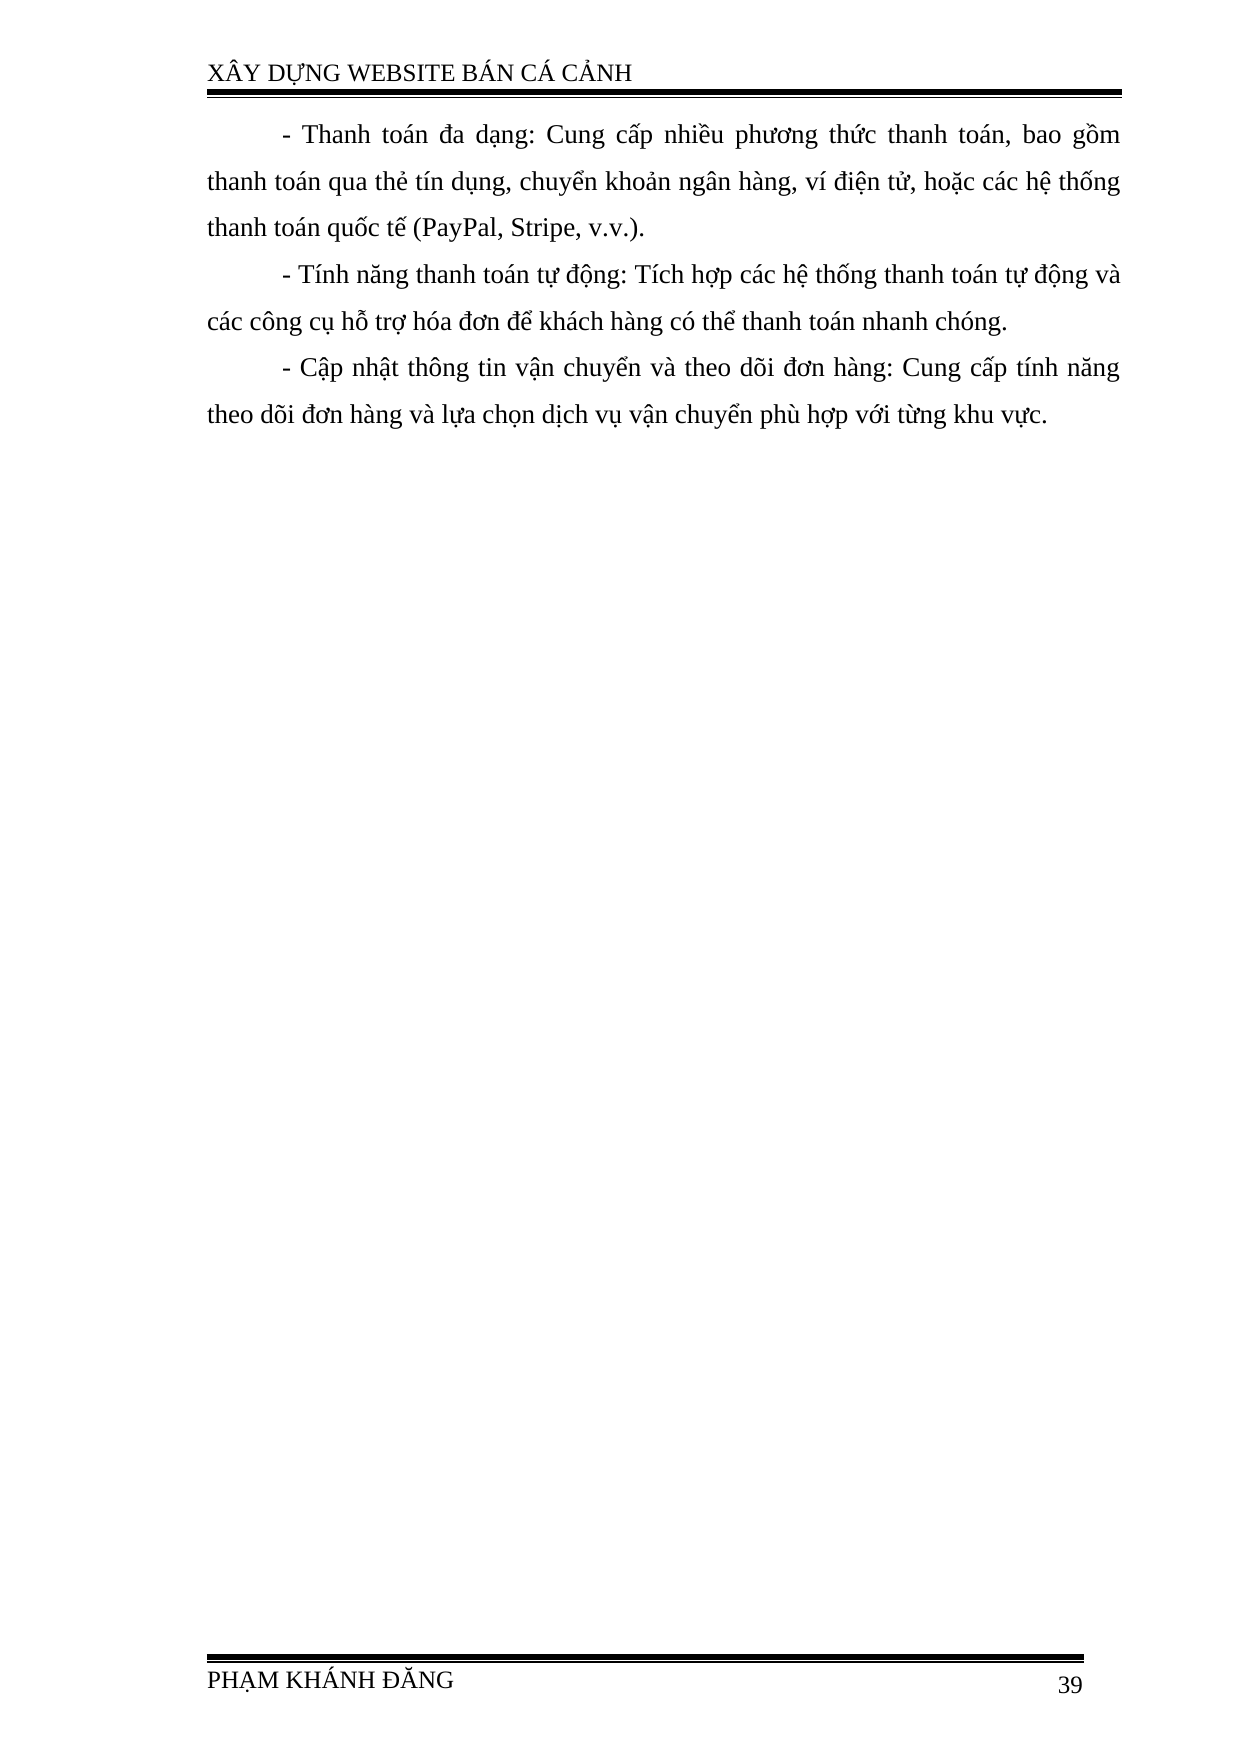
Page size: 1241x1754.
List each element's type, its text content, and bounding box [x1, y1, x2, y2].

text - Cập nhật thông tin vận chuyển và theo dõi đơn hàng: Cung cấp tính năng theo dõi đơn hàng và lựa chọn dịch vụ vận chuyển phù hợp với từng khu vực. [207, 351, 1122, 429]
text - Thanh toán đa dạng: Cung cấp nhiều phương thức thanh toán, bao gồm thanh toán qua thẻ tín dụng, chuyển khoản ngân hàng, ví điện tử, hoặc các hệ thống thanh toán quốc tế (PayPal, Stripe, v.v.). [207, 118, 1122, 243]
text - Tính năng thanh toán tự động: Tích hợp các hệ thống thanh toán tự động và các công cụ hỗ trợ hóa đơn để khách hàng có thể thanh toán nhanh chóng. [207, 258, 1122, 336]
